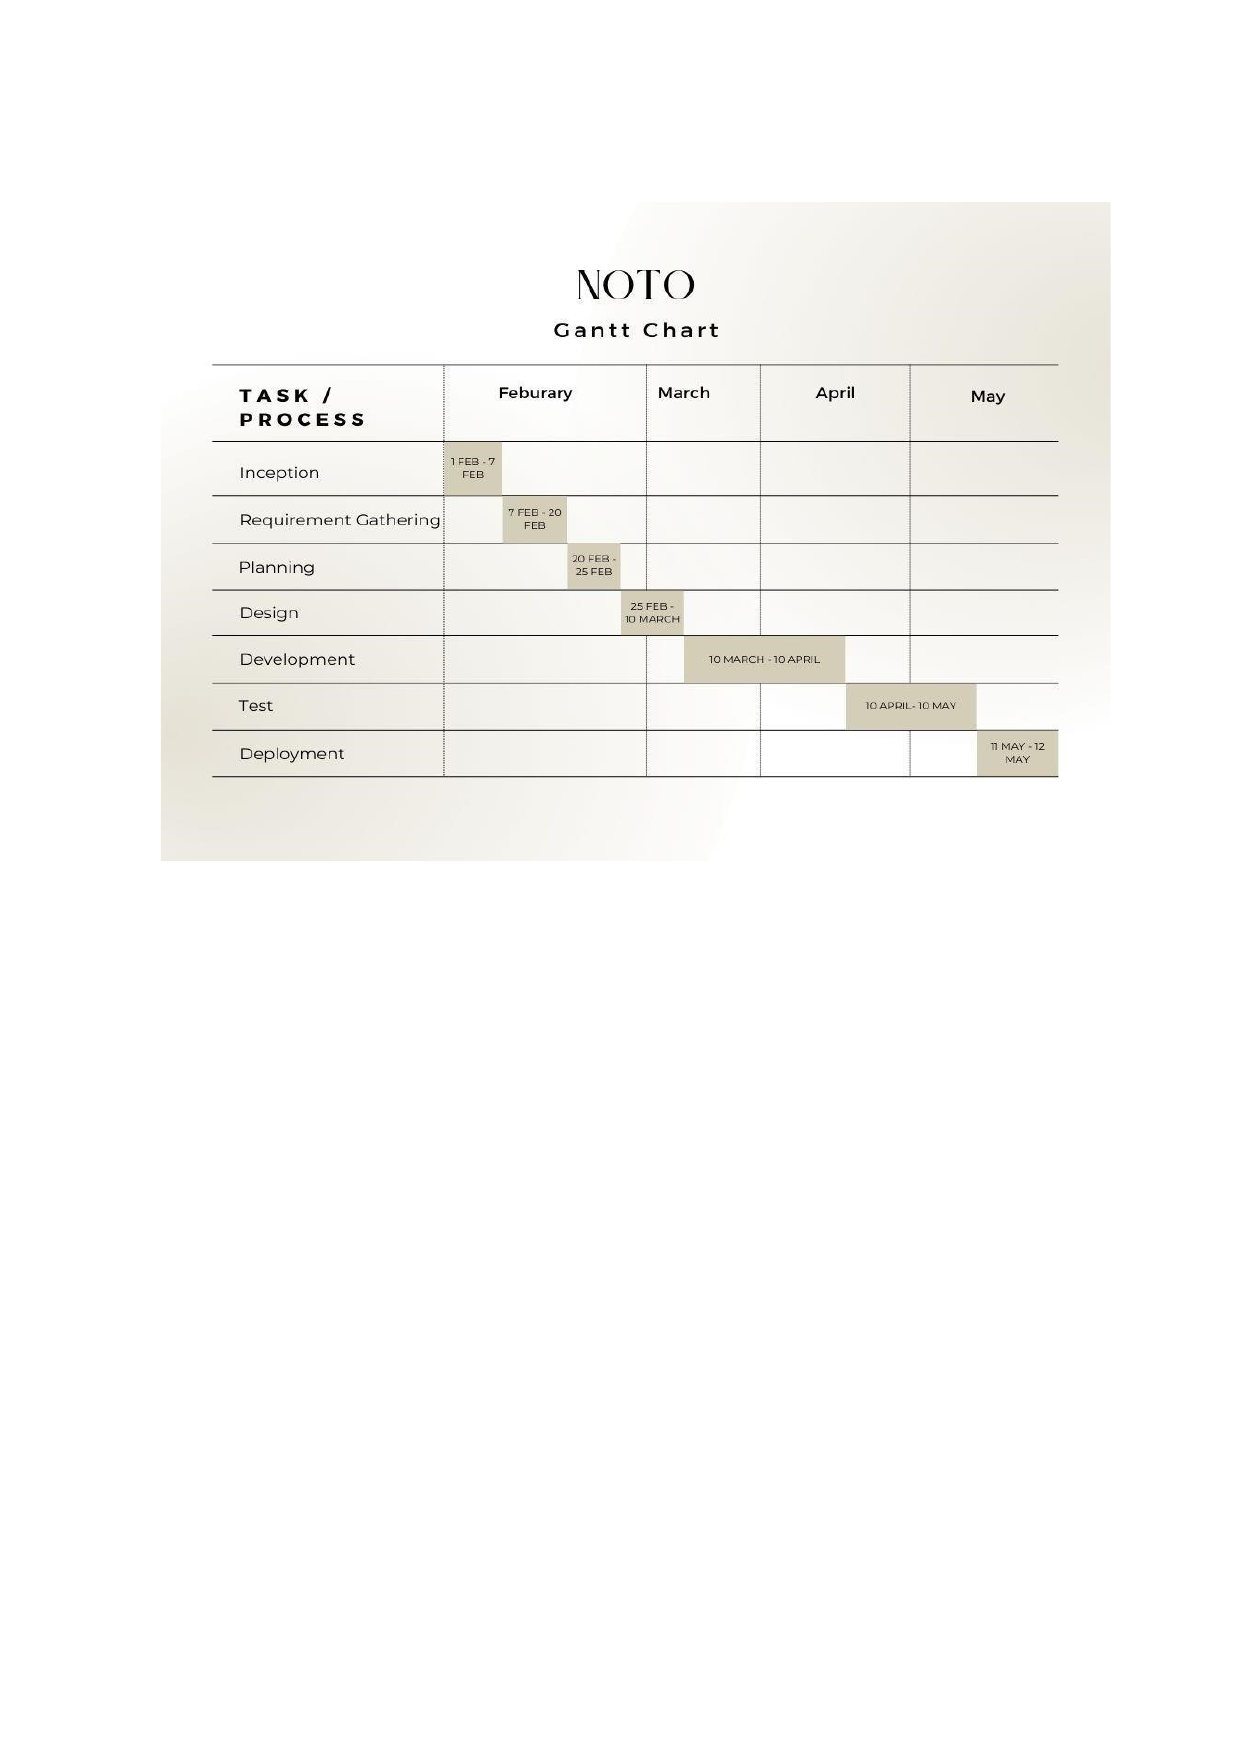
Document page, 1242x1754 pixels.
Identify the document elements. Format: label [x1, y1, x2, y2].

picture [160, 202, 1111, 861]
